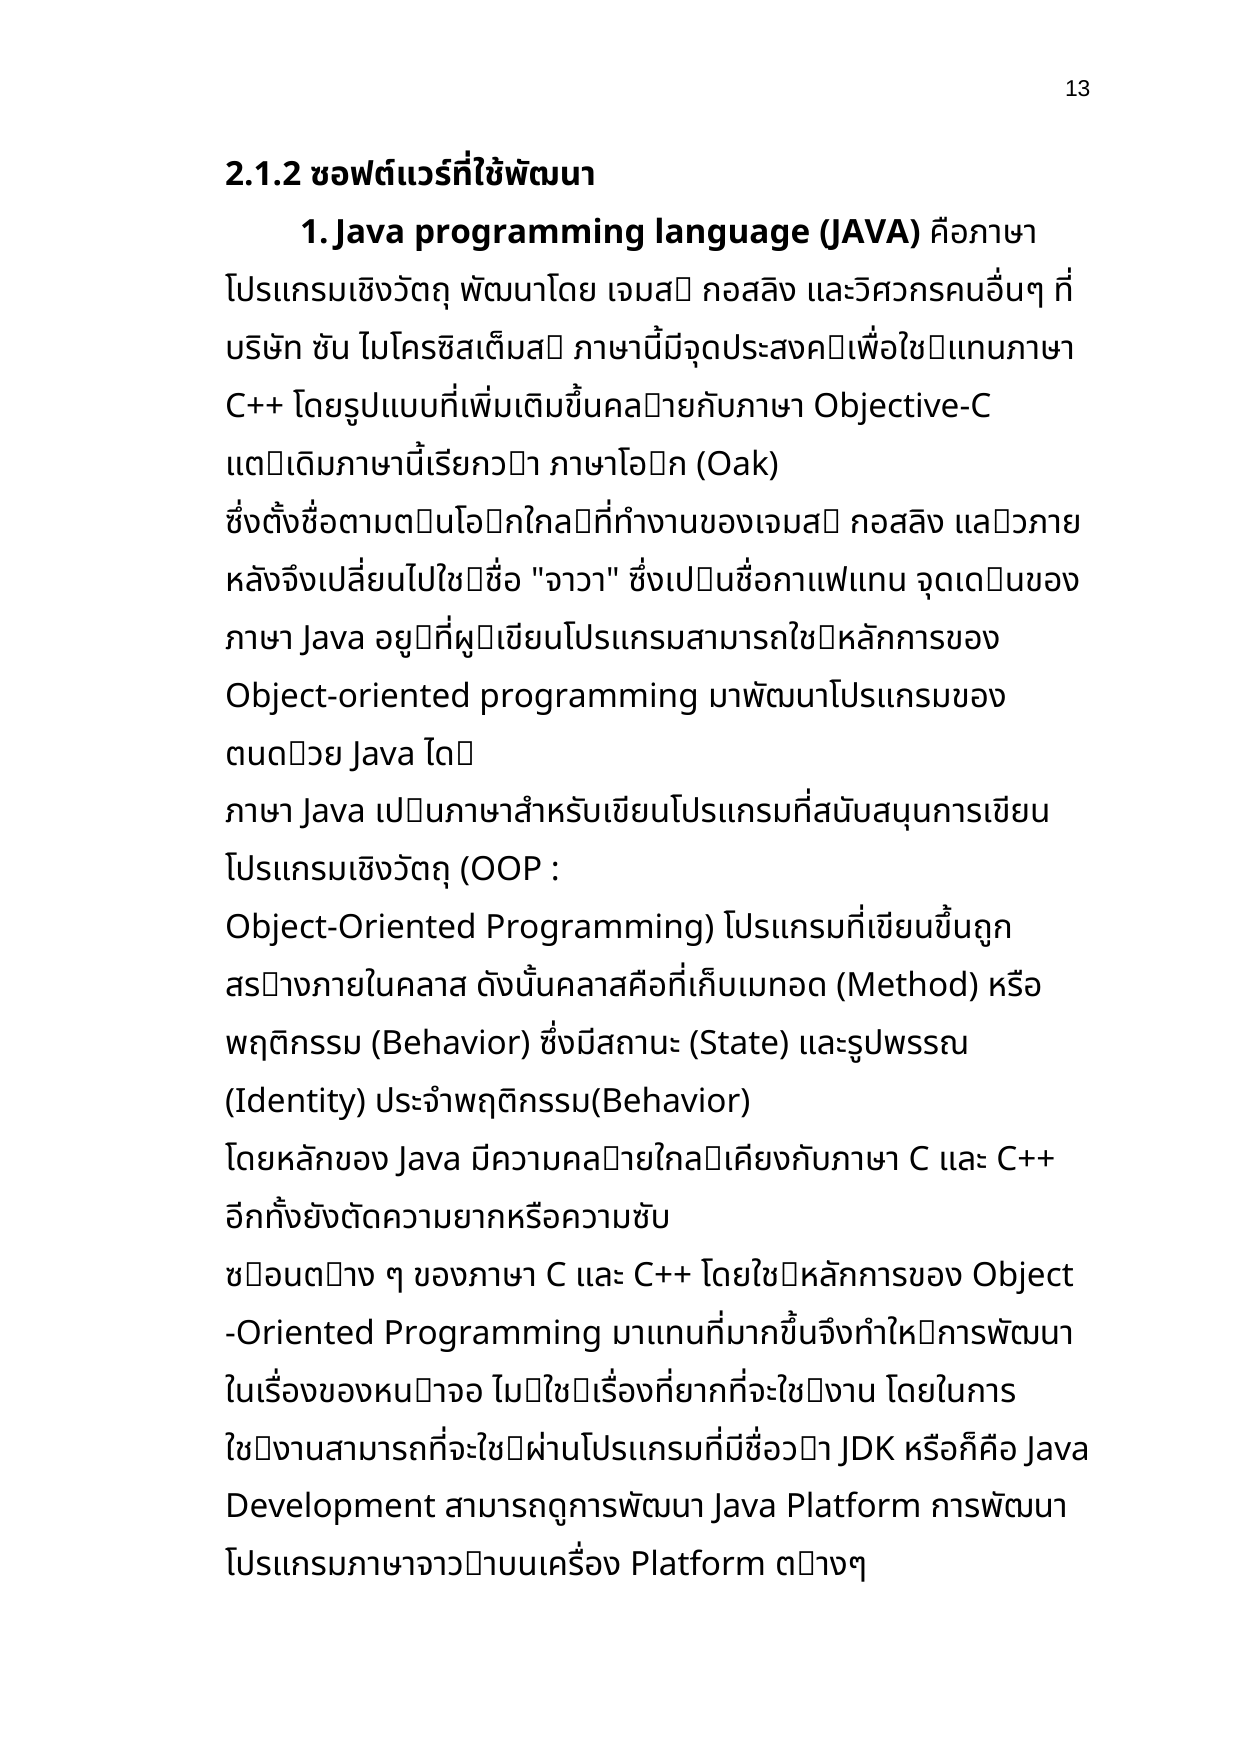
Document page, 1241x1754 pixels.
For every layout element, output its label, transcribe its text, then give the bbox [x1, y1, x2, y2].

text 2.1.2 ซอฟต์แวร์ที่ใช้พัฒนา [225, 150, 1090, 201]
text Object-Oriented Programming) โปรแกรมที่เขียนขึ้นถูกสรางภายในคลาส ดังนั้นคลาสคือที่เก็บเมทอด (Method) หรือพฤติกรรม (Behavior) ซึ่งมีสถานะ (State) และรูปพรรณ (Identity) ประจําพฤติกรรม(Behavior) [225, 903, 1090, 1127]
text ซึ่งตั้งชื่อตามตนโอกใกลที่ทํางานของเจมส กอสลิง แลวภายหลังจึงเปลี่ยนไปใชชื่อ "จาวา" ซึ่งเปนชื่อกาแฟแทน จุดเดนของภาษา Java อยูที่ผูเขียนโปรแกรมสามารถใชหลักการของ Object-oriented programming มาพัฒนาโปรแกรมของตนดวย Java ได [225, 498, 1090, 780]
text 1. Java programming language (JAVA) คือภาษาโปรแกรมเชิงวัตถุ พัฒนาโดย เจมส กอสลิง และวิศวกรคนอื่นๆ ที่บริษัท ซัน ไมโครซิสเต็มส ภาษานี้มีจุดประสงคเพื่อใชแทนภาษา C++ โดยรูปแบบที่เพิ่มเติมขึ้นคลายกับภาษา Objective-C แตเดิมภาษานี้เรียกวา ภาษาโอก (Oak) [225, 208, 1090, 490]
text ซอนตาง ๆ ของภาษา C และ C++ โดยใชหลักการของ Object-Oriented Programming มาแทนที่มากขึ้นจึงทําใหการพัฒนาในเรื่องของหนาจอ ไมใชเรื่องที่ยากที่จะใชงาน โดยในการใชงานสามารถที่จะใชผ่านโปรเเกรมที่มีชื่อวา JDK หรือก็คือ Java Development สามารถดูการพัฒนา Java Platform การพัฒนาโปรแกรมภาษาจาวาบนเครื่อง Platform ตางๆ [225, 1251, 1090, 1591]
text โดยหลักของ Java มีความคลายใกลเคียงกับภาษา C และ C++ อีกทั้งยังตัดความยากหรือความซับ [225, 1135, 1090, 1243]
text ภาษา Java เปนภาษาสําหรับเขียนโปรแกรมที่สนับสนุนการเขียนโปรแกรมเชิงวัตถุ (OOP : [225, 787, 1090, 896]
